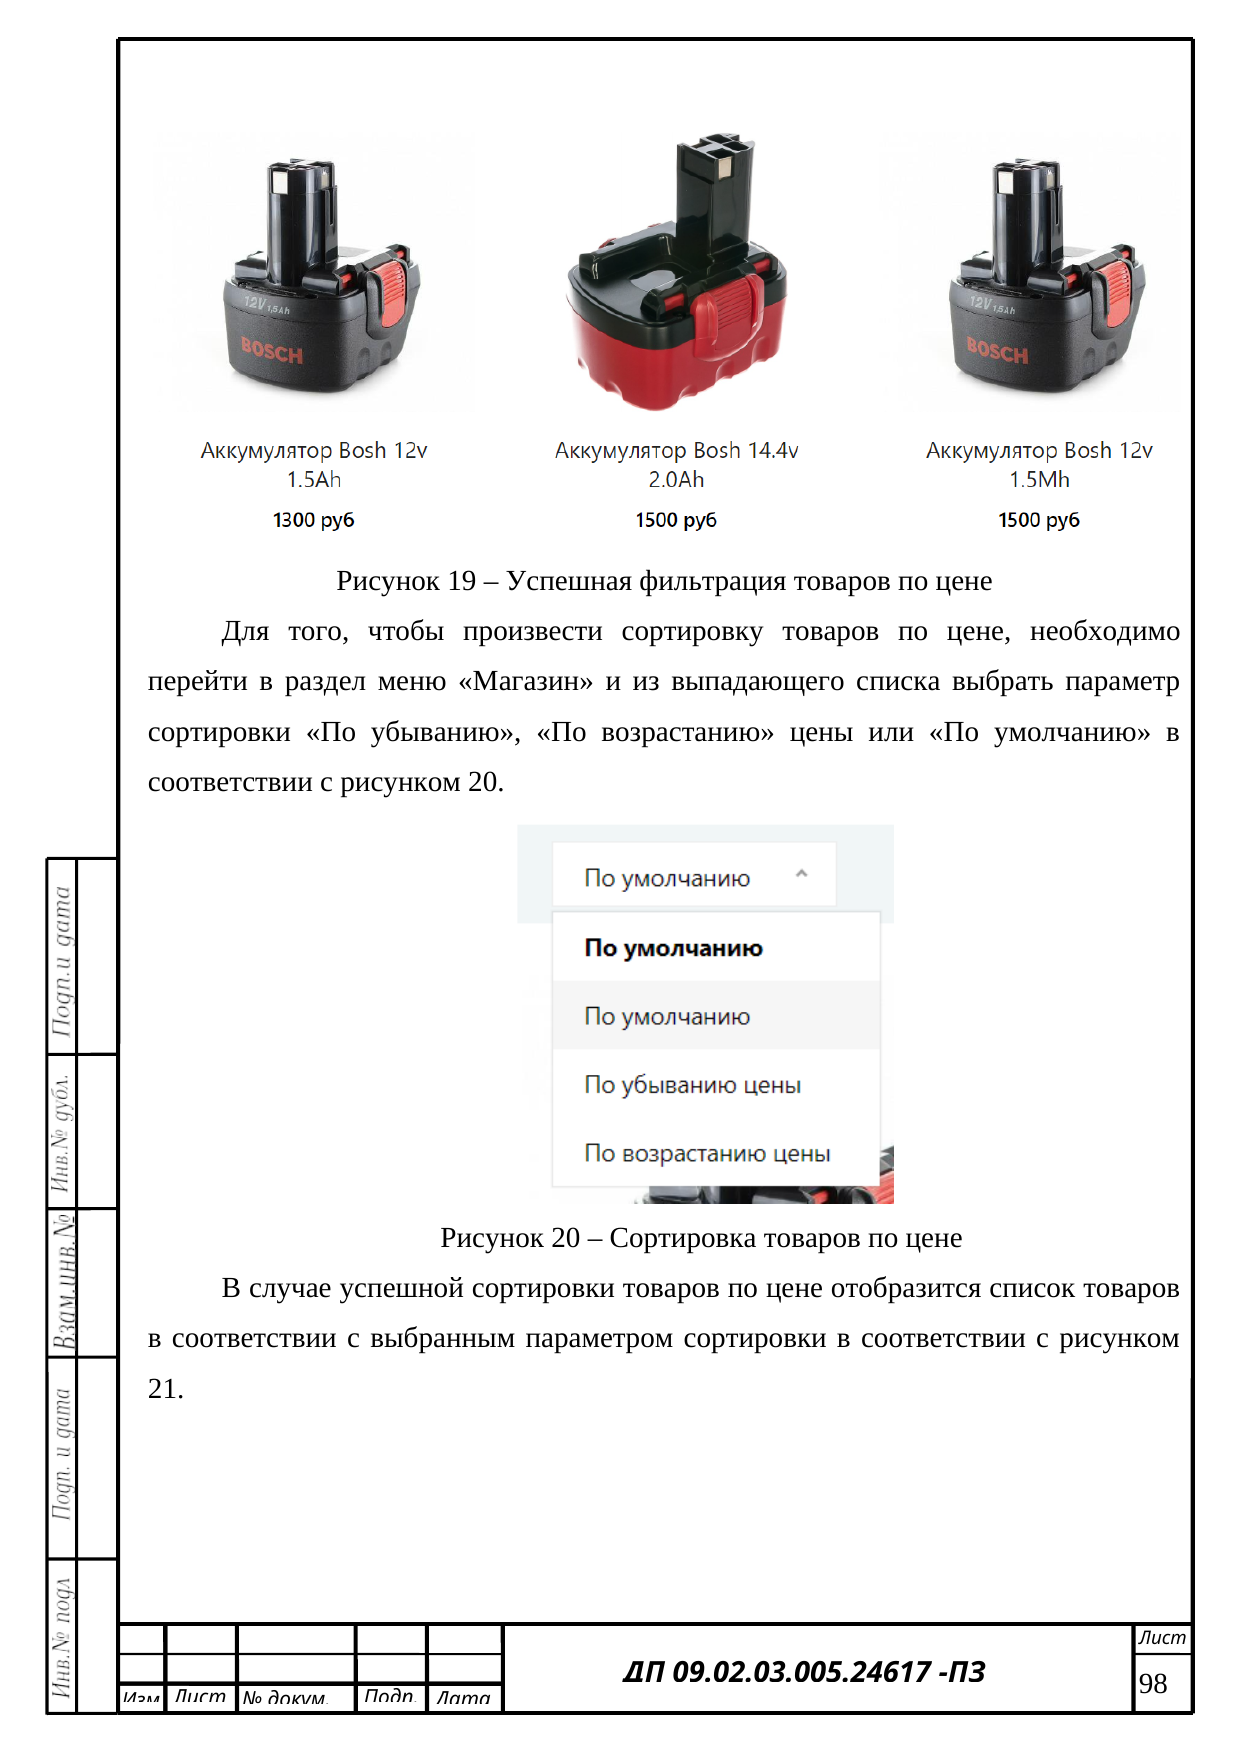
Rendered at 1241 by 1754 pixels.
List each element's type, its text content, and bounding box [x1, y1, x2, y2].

text В случае успешной сортировки товаров по цене отобразится список товаров в соответствии с выбранным параметром сортировки в соответствии с рисунком 21. [148, 1270, 1181, 1404]
picture [148, 107, 1181, 547]
picture [508, 814, 894, 1204]
text Рисунок 20 – Сортировка товаров по цене [148, 1220, 1181, 1253]
text Рисунок 19 – Успешная фильтрация товаров по цене [148, 547, 1181, 596]
text Для того, чтобы произвести сортировку товаров по цене, необходимо перейти в раздел меню «Магазин» и из выпадающего списка выбрать параметр сортировки «По убыванию», «По возрастанию» цены или «По умолчанию» в соответствии с рисунком 20. [148, 613, 1181, 798]
